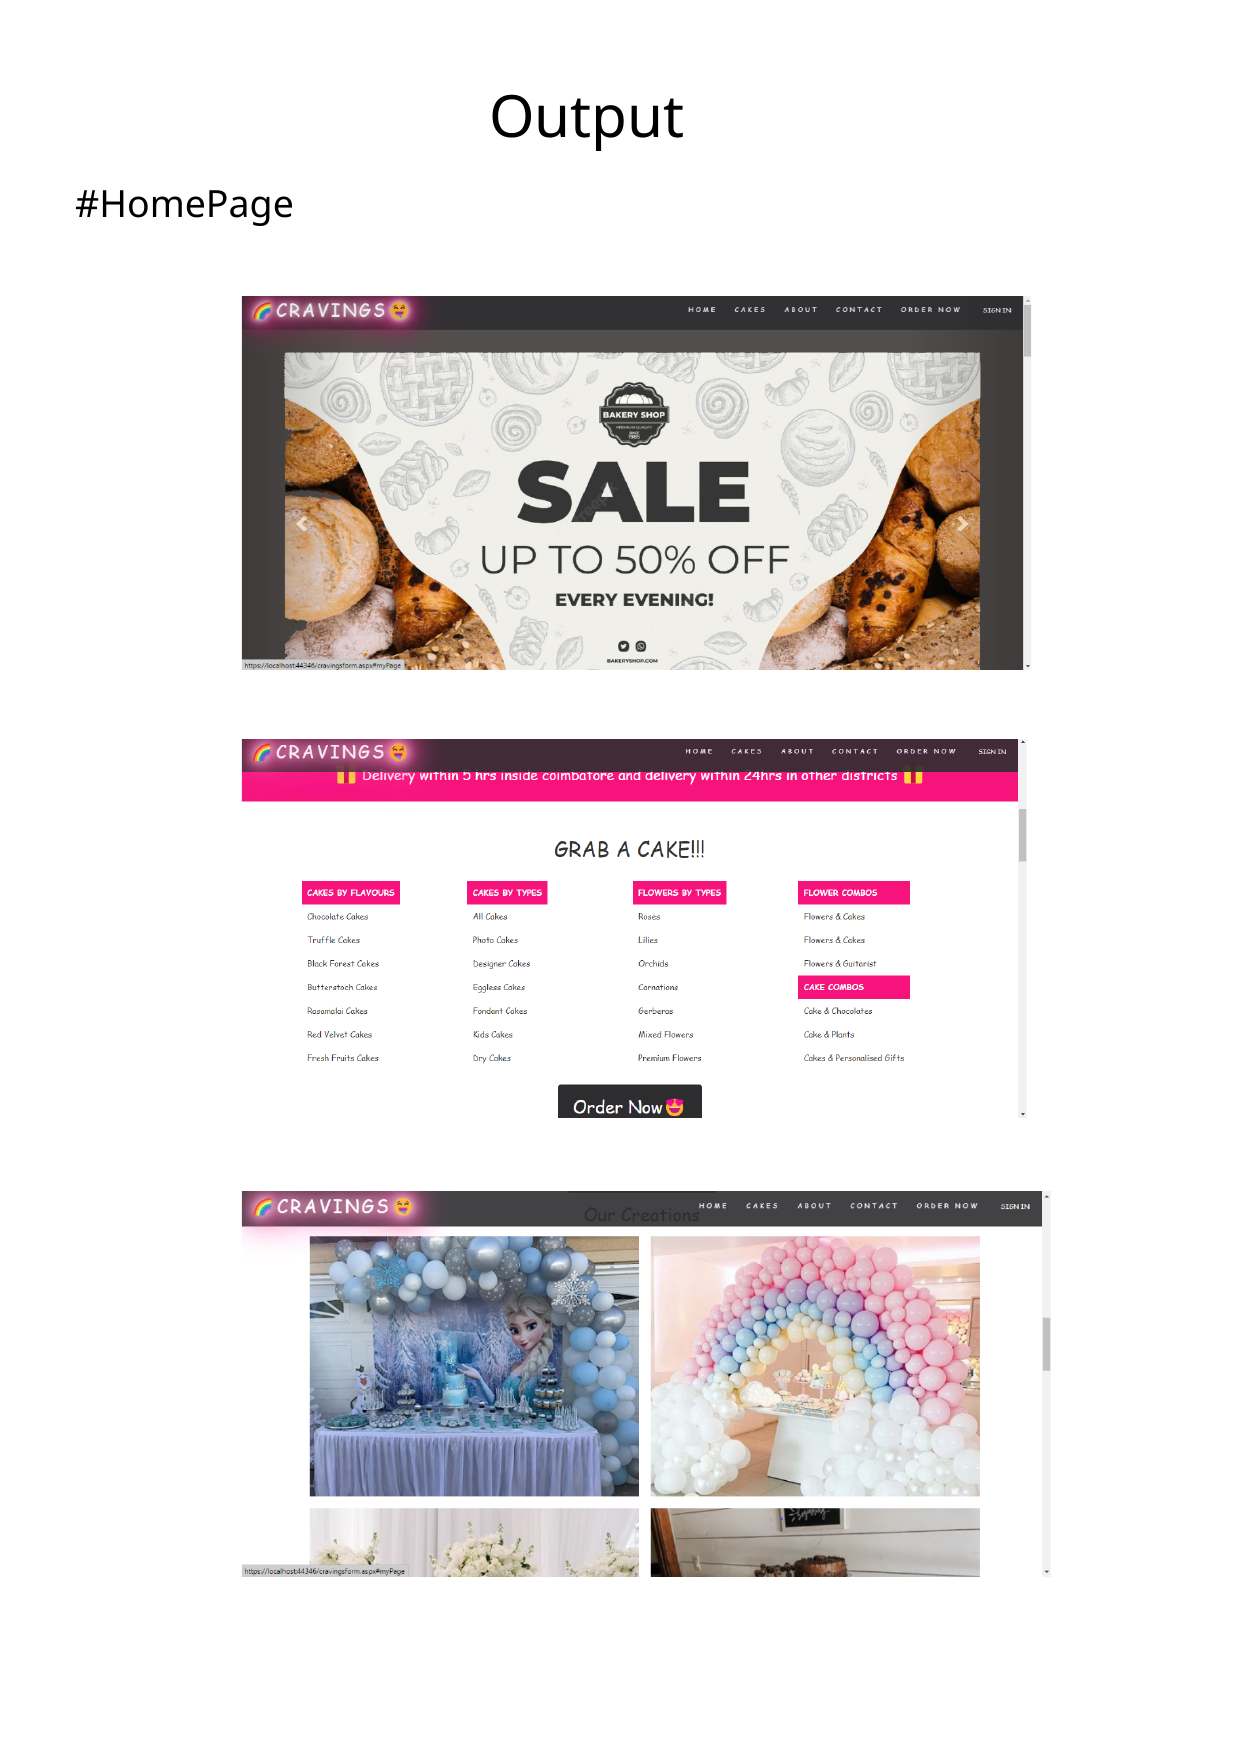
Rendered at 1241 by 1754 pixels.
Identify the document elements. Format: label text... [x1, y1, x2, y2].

picture [241, 1191, 1051, 1577]
text #HomePage [75, 177, 1165, 228]
text Output [75, 75, 1165, 154]
picture [241, 296, 1032, 670]
